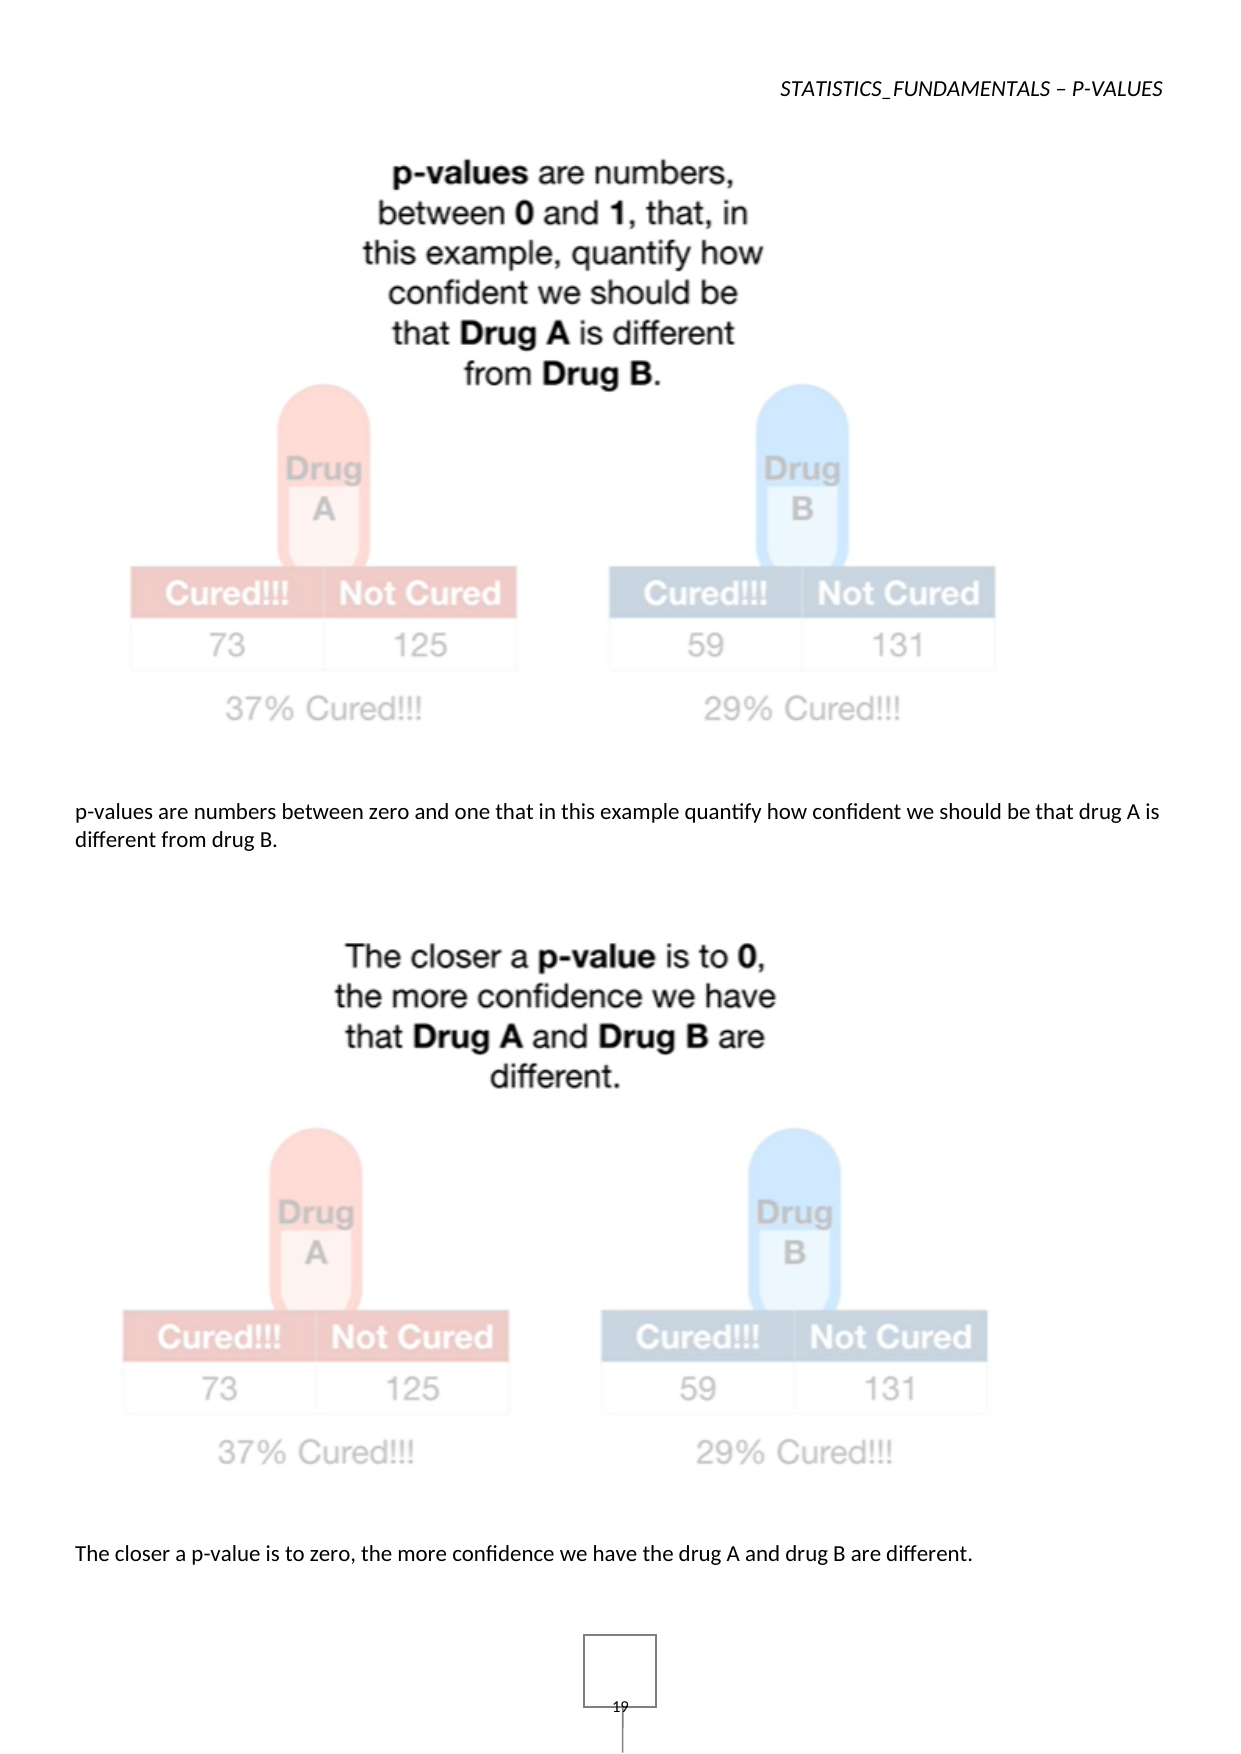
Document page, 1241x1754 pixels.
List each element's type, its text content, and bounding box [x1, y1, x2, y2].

text The closer a p-value is to zero, the more confidence we have the drug A and drug B are different. [75, 1539, 1165, 1567]
picture [75, 129, 1066, 797]
picture [75, 881, 1077, 1539]
text p-values are numbers between zero and one that in this example quantify how confident we should be that drug A is different from drug B. [75, 797, 1165, 853]
